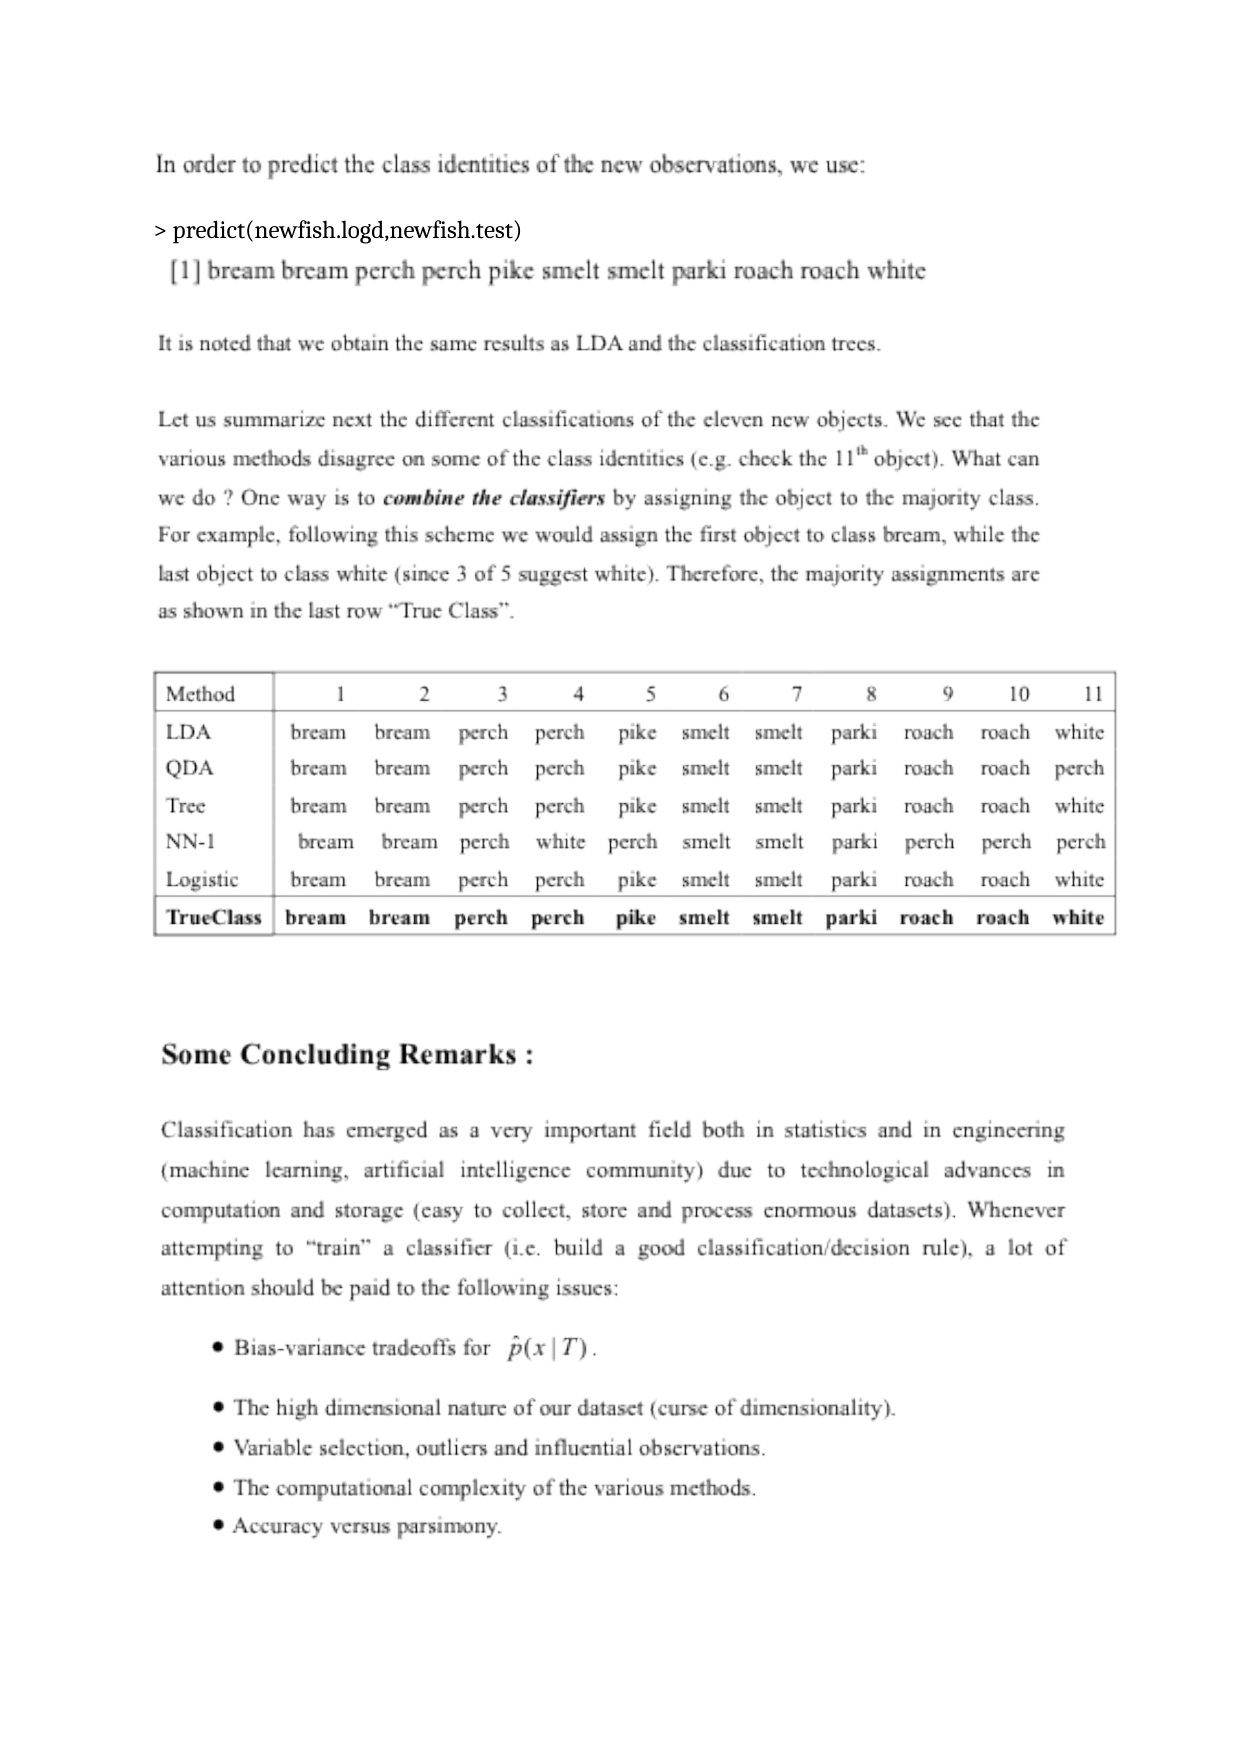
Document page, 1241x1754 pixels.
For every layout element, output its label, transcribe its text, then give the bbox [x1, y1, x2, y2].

picture [147, 1029, 1085, 1556]
text > predict(newfish.logd,newfish.test) [148, 216, 1138, 245]
picture [147, 664, 1123, 944]
picture [147, 150, 896, 188]
picture [147, 323, 1058, 636]
picture [153, 245, 935, 295]
